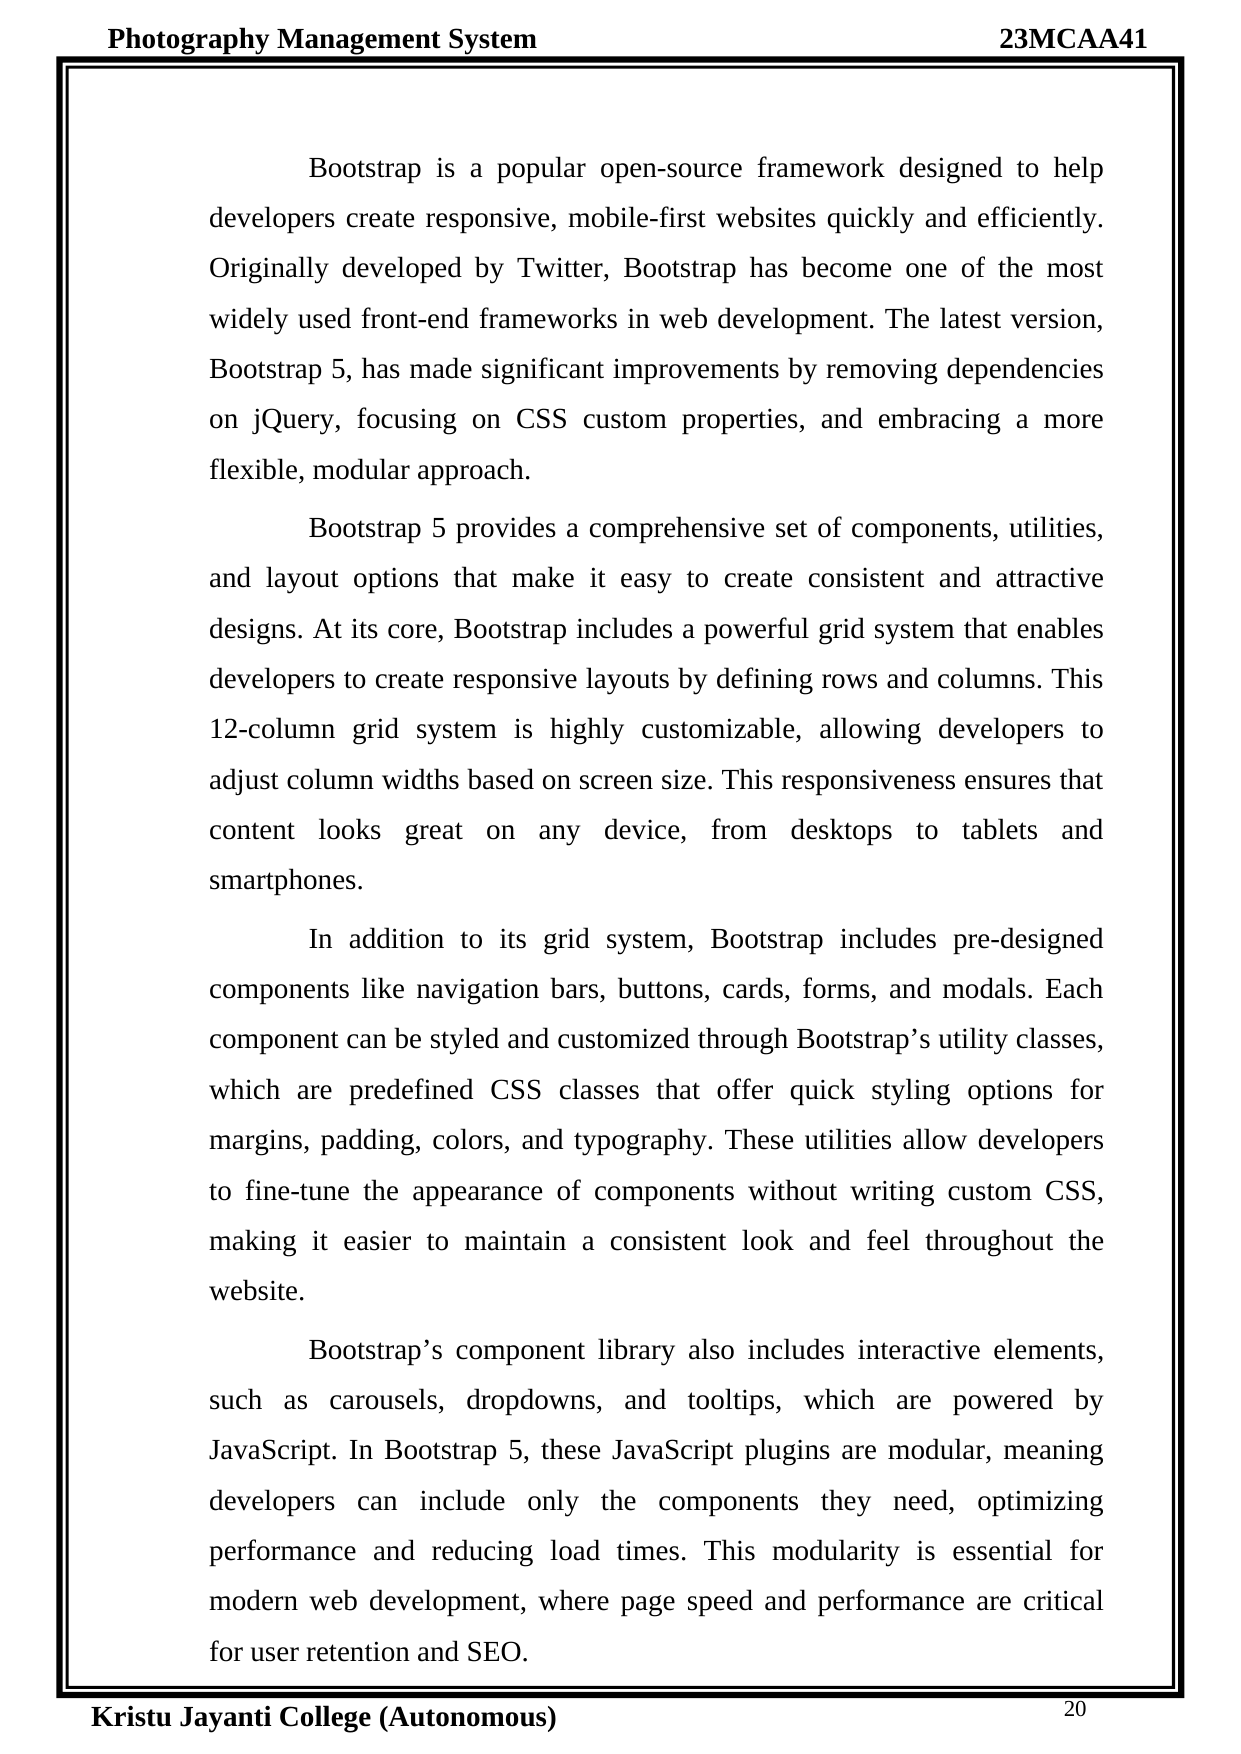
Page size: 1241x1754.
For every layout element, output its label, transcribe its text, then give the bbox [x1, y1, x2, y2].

text Bootstrap 5 provides a comprehensive set of components, utilities, and layout options that make it easy to create consistent and attractive designs. At its core, Bootstrap includes a powerful grid system that enables developers to create responsive layouts by defining rows and columns. This 12-column grid system is highly customizable, allowing developers to adjust column widths based on screen size. This responsiveness ensures that content looks great on any device, from desktops to tablets and smartphones. [209, 510, 1105, 896]
text In addition to its grid system, Bootstrap includes pre-designed components like navigation bars, buttons, cards, forms, and modals. Each component can be styled and customized through Bootstrap’s utility classes, which are predefined CSS classes that offer quick styling options for margins, padding, colors, and typography. These utilities allow developers to fine-tune the appearance of components without writing custom CSS, making it easier to maintain a consistent look and feel throughout the website. [209, 921, 1105, 1307]
text Bootstrap’s component library also includes interactive elements, such as carousels, dropdowns, and tooltips, which are powered by JavaScript. In Bootstrap 5, these JavaScript plugins are modular, meaning developers can include only the components they need, optimizing performance and reducing load times. This modularity is essential for modern web development, where page speed and performance are critical for user retention and SEO. [209, 1332, 1105, 1667]
text Bootstrap is a popular open-source framework designed to help developers create responsive, mobile-first websites quickly and efficiently. Originally developed by Twitter, Bootstrap has become one of the most widely used front-end frameworks in web development. The latest version, Bootstrap 5, has made significant improvements by removing dependencies on jQuery, focusing on CSS custom properties, and embracing a more flexible, modular approach. [209, 150, 1105, 485]
